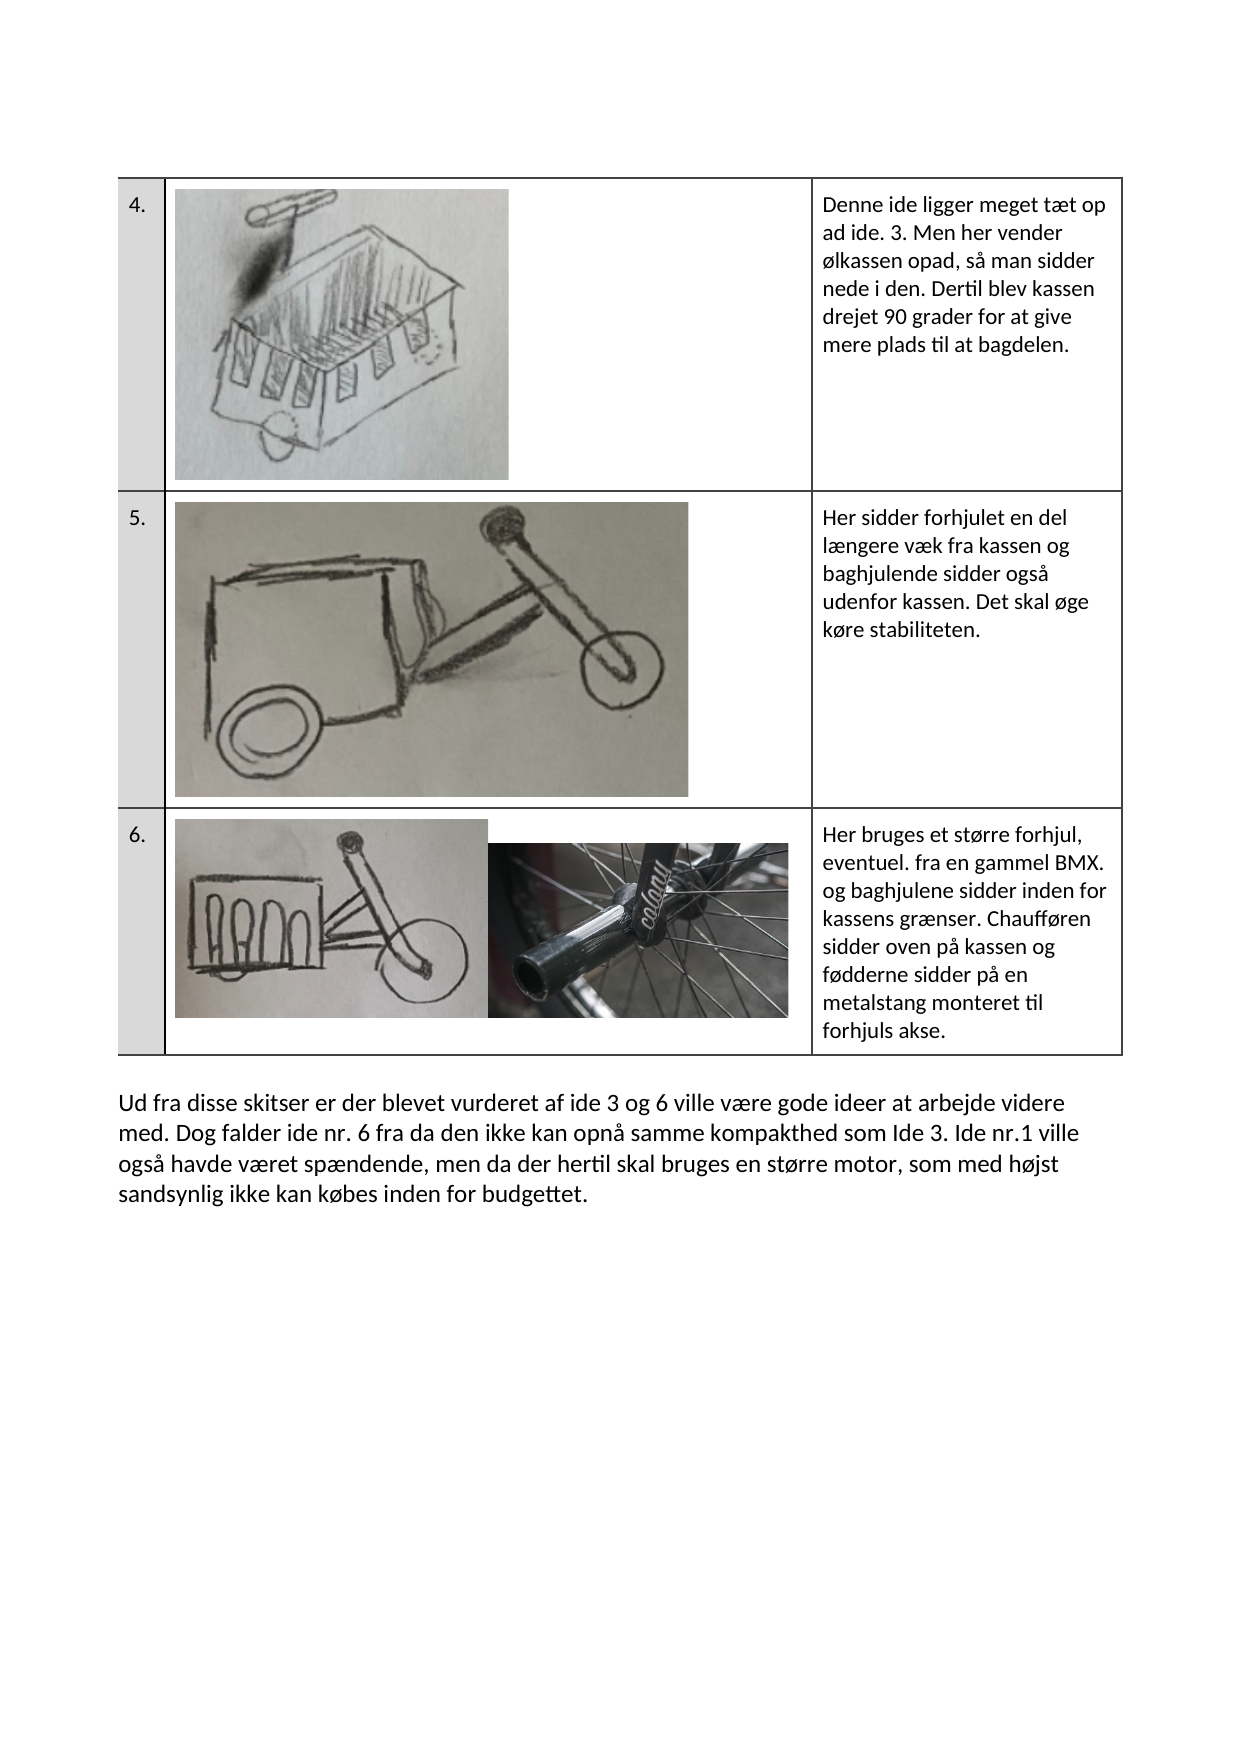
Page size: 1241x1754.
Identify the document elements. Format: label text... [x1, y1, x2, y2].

text Ud fra disse skitser er der blevet vurderet af ide 3 og 6 ville være gode ideer at arbejde videre med. Dog falder ide nr. 6 fra da den ikke kan opnå samme kompakthed som Ide 3. Ide nr.1 ville også havde været spændende, men da der hertil skal bruges en større motor, som med højst sandsynlig ikke kan købes inden for budgettet. [118, 1087, 1122, 1209]
table_cell 4. [118, 179, 164, 490]
table_cell [166, 809, 811, 1054]
table_cell 6. [118, 809, 164, 1054]
table_cell 5. [118, 492, 164, 807]
table_cell Her sidder forhjulet en del længere væk fra kassen og baghjulende sidder også udenfor kassen. Det skal øge køre stabiliteten. [813, 492, 1121, 807]
table_cell [166, 179, 811, 490]
picture [175, 502, 689, 797]
table_cell Her bruges et større forhjul, eventuel. fra en gammel BMX. og baghjulene sidder inden for kassens grænser. Chaufføren sidder oven på kassen og fødderne sidder på en metalstang monteret til forhjuls akse. [813, 809, 1121, 1054]
picture [175, 819, 789, 1018]
picture [175, 189, 509, 480]
table_cell [166, 492, 811, 807]
table_cell Denne ide ligger meget tæt op ad ide. 3. Men her vender ølkassen opad, så man sidder nede i den. Dertil blev kassen drejet 90 grader for at give mere plads til at bagdelen. [813, 179, 1121, 490]
